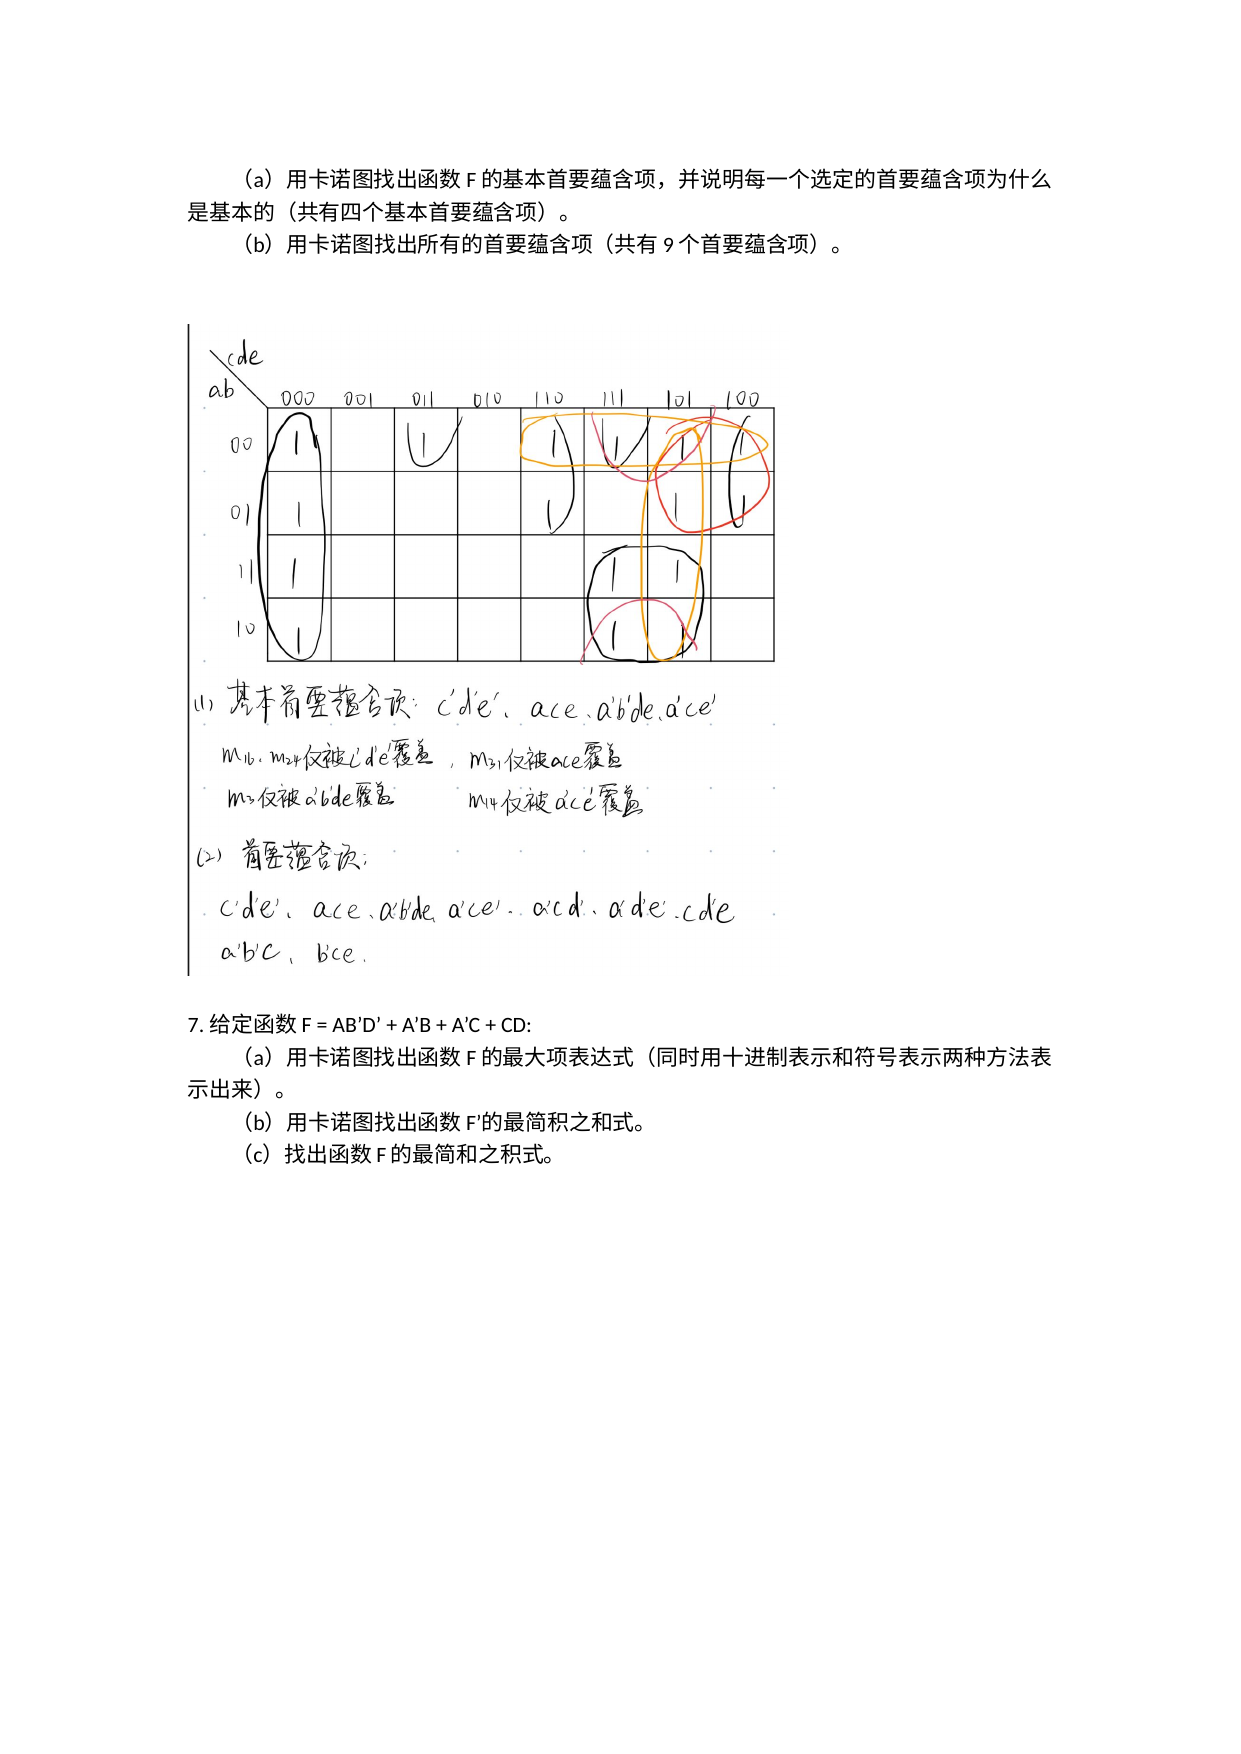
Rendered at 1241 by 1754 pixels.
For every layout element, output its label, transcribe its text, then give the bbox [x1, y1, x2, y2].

picture [187, 324, 789, 976]
text （a）用卡诺图找出函数F的基本首要蕴含项，并说明每一个选定的首要蕴含项为什么是基本的（共有四个基本首要蕴含项）。 [187, 162, 1053, 227]
text （b）用卡诺图找出函数F’的最简积之和式。 [187, 1104, 1053, 1137]
text （a）用卡诺图找出函数F的最大项表达式（同时用十进制表示和符号表示两种方法表示出来）。 [187, 1039, 1053, 1104]
text （c）找出函数F的最简和之积式。 [187, 1137, 1053, 1169]
text （b）用卡诺图找出所有的首要蕴含项（共有9个首要蕴含项）。 [187, 227, 1053, 259]
text 7. 给定函数 F = AB’D’ + A’B + A’C + CD: [187, 1007, 1053, 1039]
